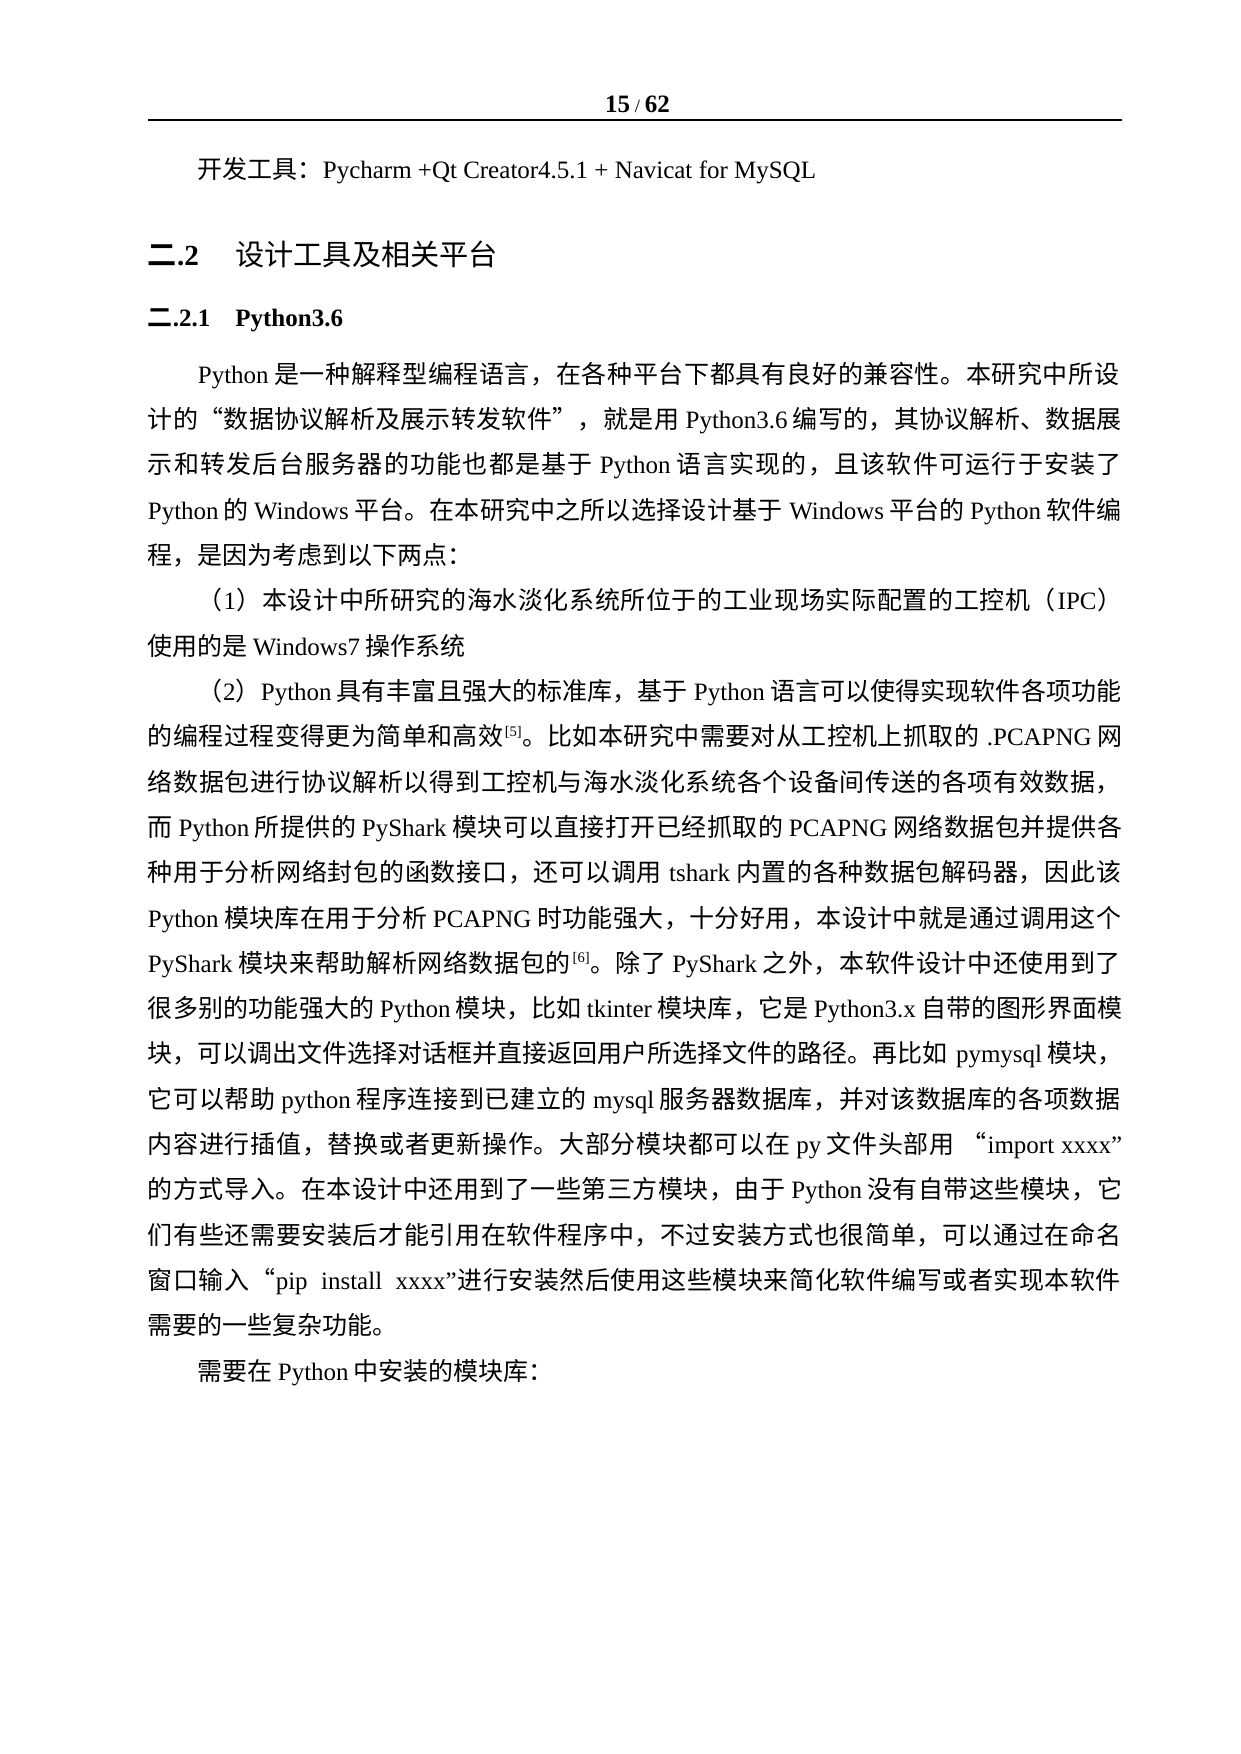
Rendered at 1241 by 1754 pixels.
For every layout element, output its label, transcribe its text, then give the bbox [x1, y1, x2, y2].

text （2）Python具有丰富且强大的标准库，基于Python语言可以使得实现软件各项功能的编程过程变得更为简单和高效[5]。比如本研究中需要对从工控机上抓取的 .PCAPNG网络数据包进行协议解析以得到工控机与海水淡化系统各个设备间传送的各项有效数据，而Python所提供的PyShark模块可以直接打开已经抓取的PCAPNG网络数据包并提供各种用于分析网络封包的函数接口，还可以调用tshark内置的各种数据包解码器，因此该Python模块库在用于分析PCAPNG时功能强大，十分好用，本设计中就是通过调用这个PyShark模块来帮助解析网络数据包的[6]。除了PyShark之外，本软件设计中还使用到了很多别的功能强大的Python模块，比如tkinter模块库，它是Python3.x自带的图形界面模块，可以调出文件选择对话框并直接返回用户所选择文件的路径。再比如pymysql模块，它可以帮助python程序连接到已建立的mysql服务器数据库，并对该数据库的各项数据内容进行插值，替换或者更新操作。大部分模块都可以在py文件头部用 “import xxxx”的方式导入。在本设计中还用到了一些第三方模块，由于Python没有自带这些模块，它们有些还需要安装后才能引用在软件程序中，不过安装方式也很简单，可以通过在命名窗口输入“pip install xxxx”进行安装然后使用这些模块来简化软件编写或者实现本软件需要的一些复杂功能。 [148, 671, 1122, 1342]
text 开发工具：Pycharm +Qt Creator4.5.1 + Navicat for MySQL [148, 150, 1122, 186]
subtitle Python3.6 [148, 297, 1122, 334]
text 需要在Python中安装的模块库： [148, 1351, 1122, 1387]
subtitle 设计工具及相关平台 [148, 231, 1122, 273]
text （1）本设计中所研究的海水淡化系统所位于的工业现场实际配置的工控机（IPC）使用的是Windows7操作系统 [148, 581, 1122, 662]
text Python是一种解释型编程语言，在各种平台下都具有良好的兼容性。本研究中所设计的“数据协议解析及展示转发软件”，就是用Python3.6编写的，其协议解析、数据展示和转发后台服务器的功能也都是基于Python语言实现的，且该软件可运行于安装了Python的Windows平台。在本研究中之所以选择设计基于Windows平台的Python软件编程，是因为考虑到以下两点： [148, 354, 1122, 572]
